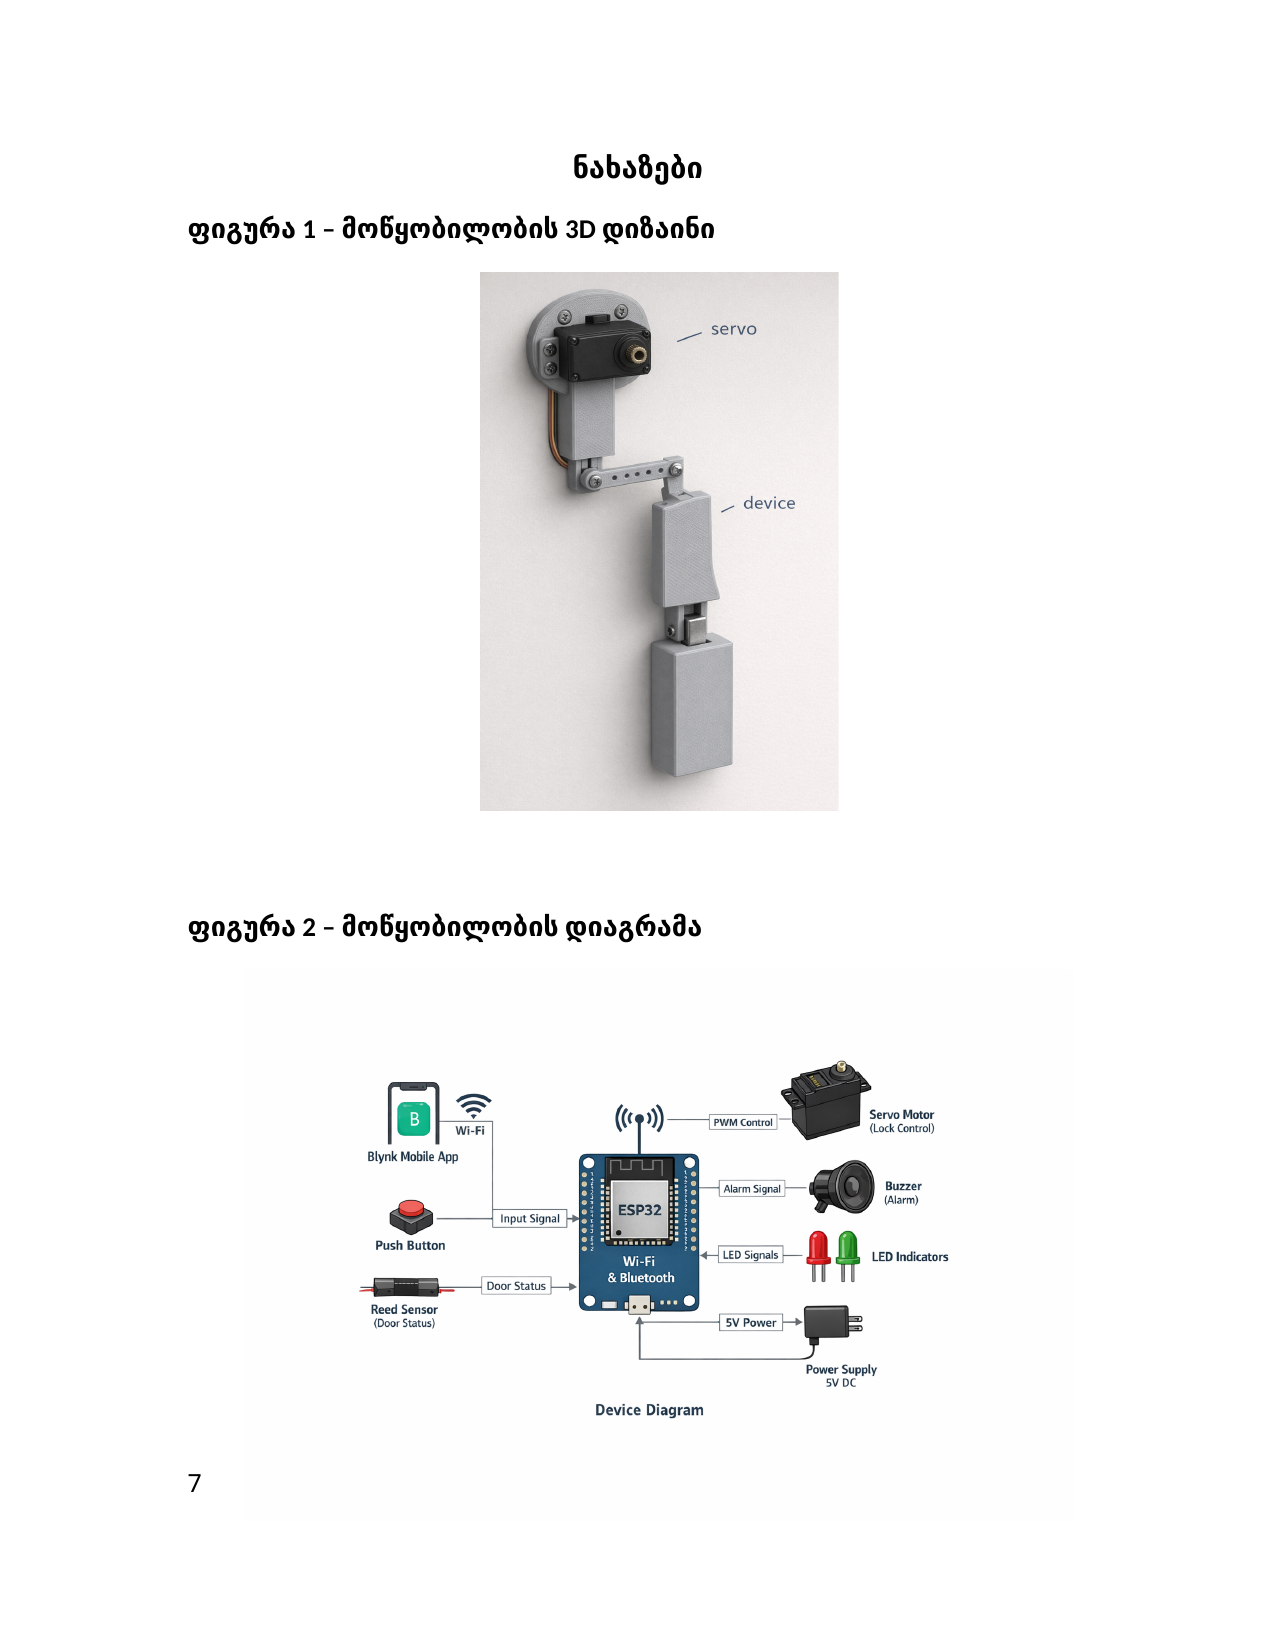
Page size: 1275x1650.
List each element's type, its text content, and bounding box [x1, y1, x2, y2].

subtitle ნახაზები [187, 150, 1087, 186]
subtitle ფიგურა 1 – მოწყობილობის 3D დიზაინი [187, 212, 1087, 245]
picture [480, 272, 839, 811]
subtitle ფიგურა 2 – მოწყობილობის დიაგრამა [187, 910, 1087, 943]
picture [245, 969, 1074, 1522]
